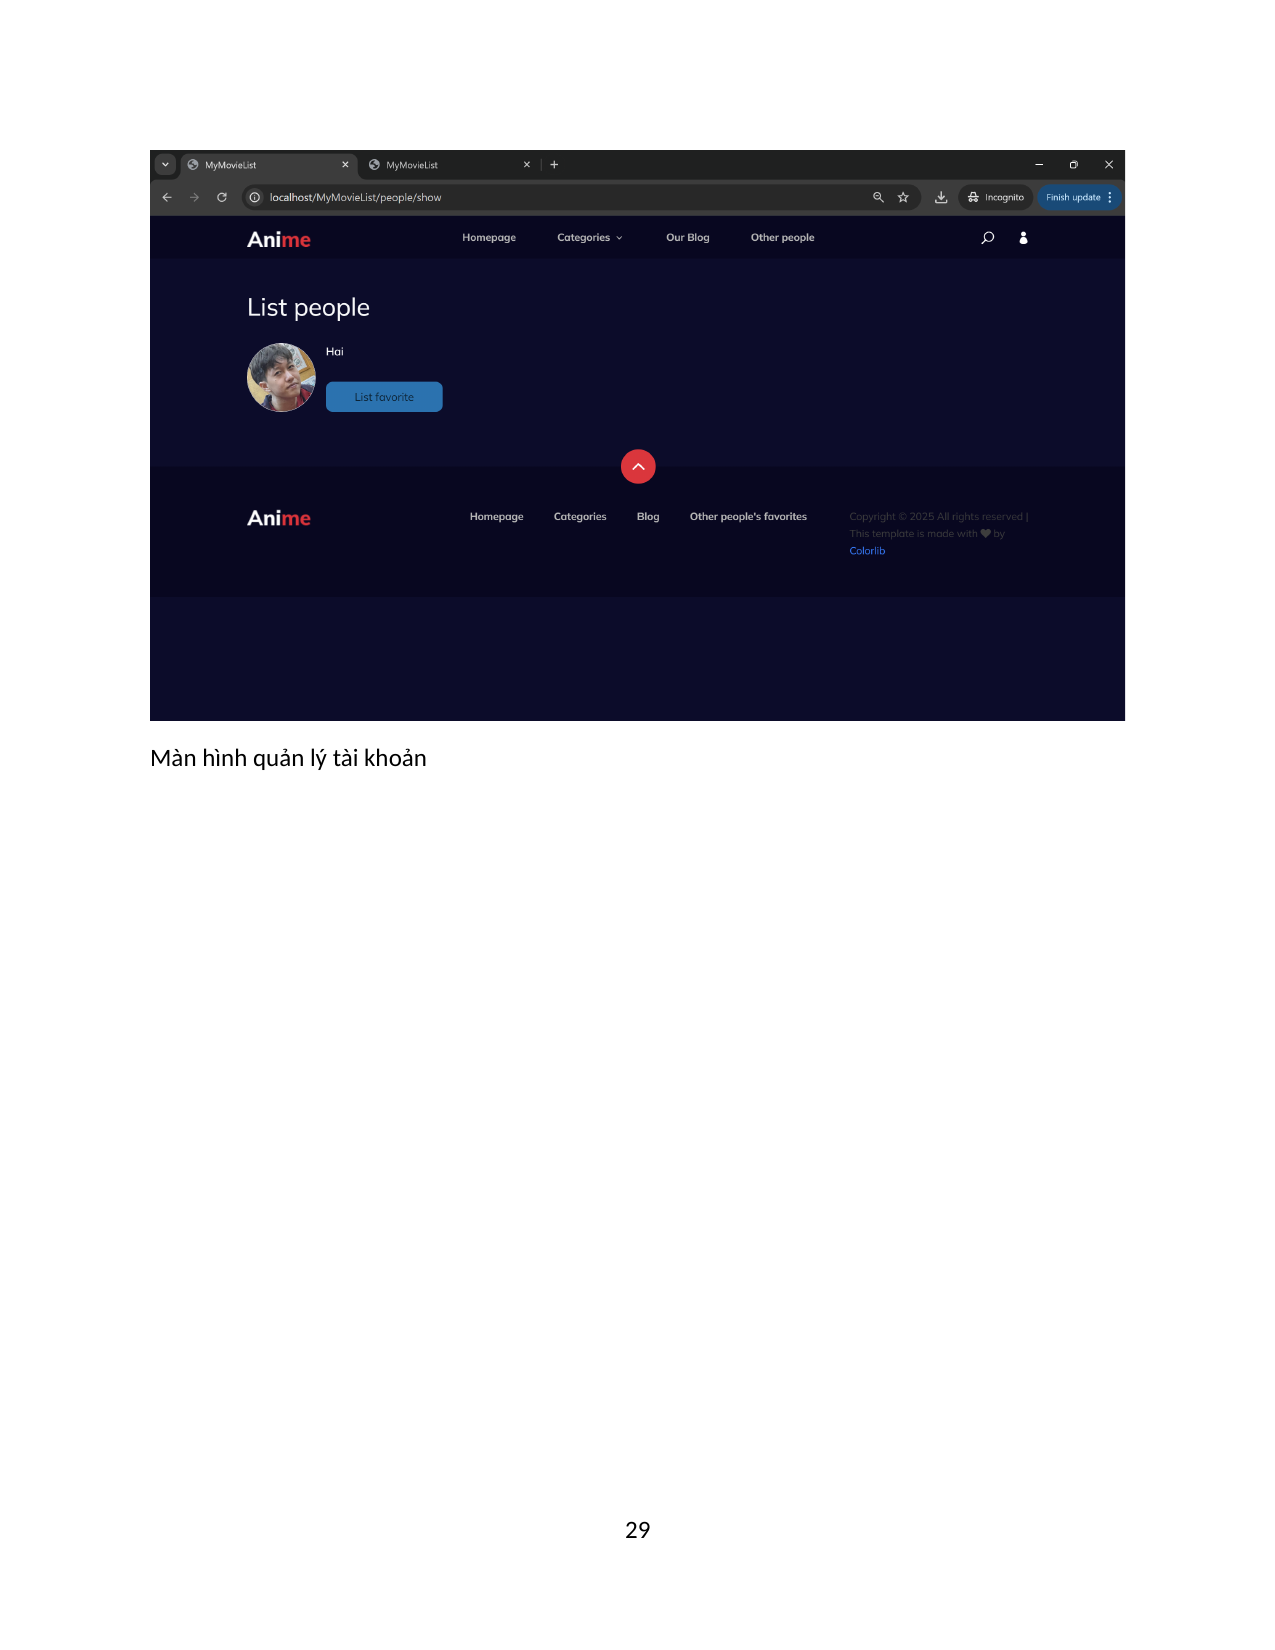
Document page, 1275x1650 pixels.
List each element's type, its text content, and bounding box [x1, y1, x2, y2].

picture [150, 150, 1125, 721]
text Màn hình quản lý tài khoản [150, 742, 1125, 772]
